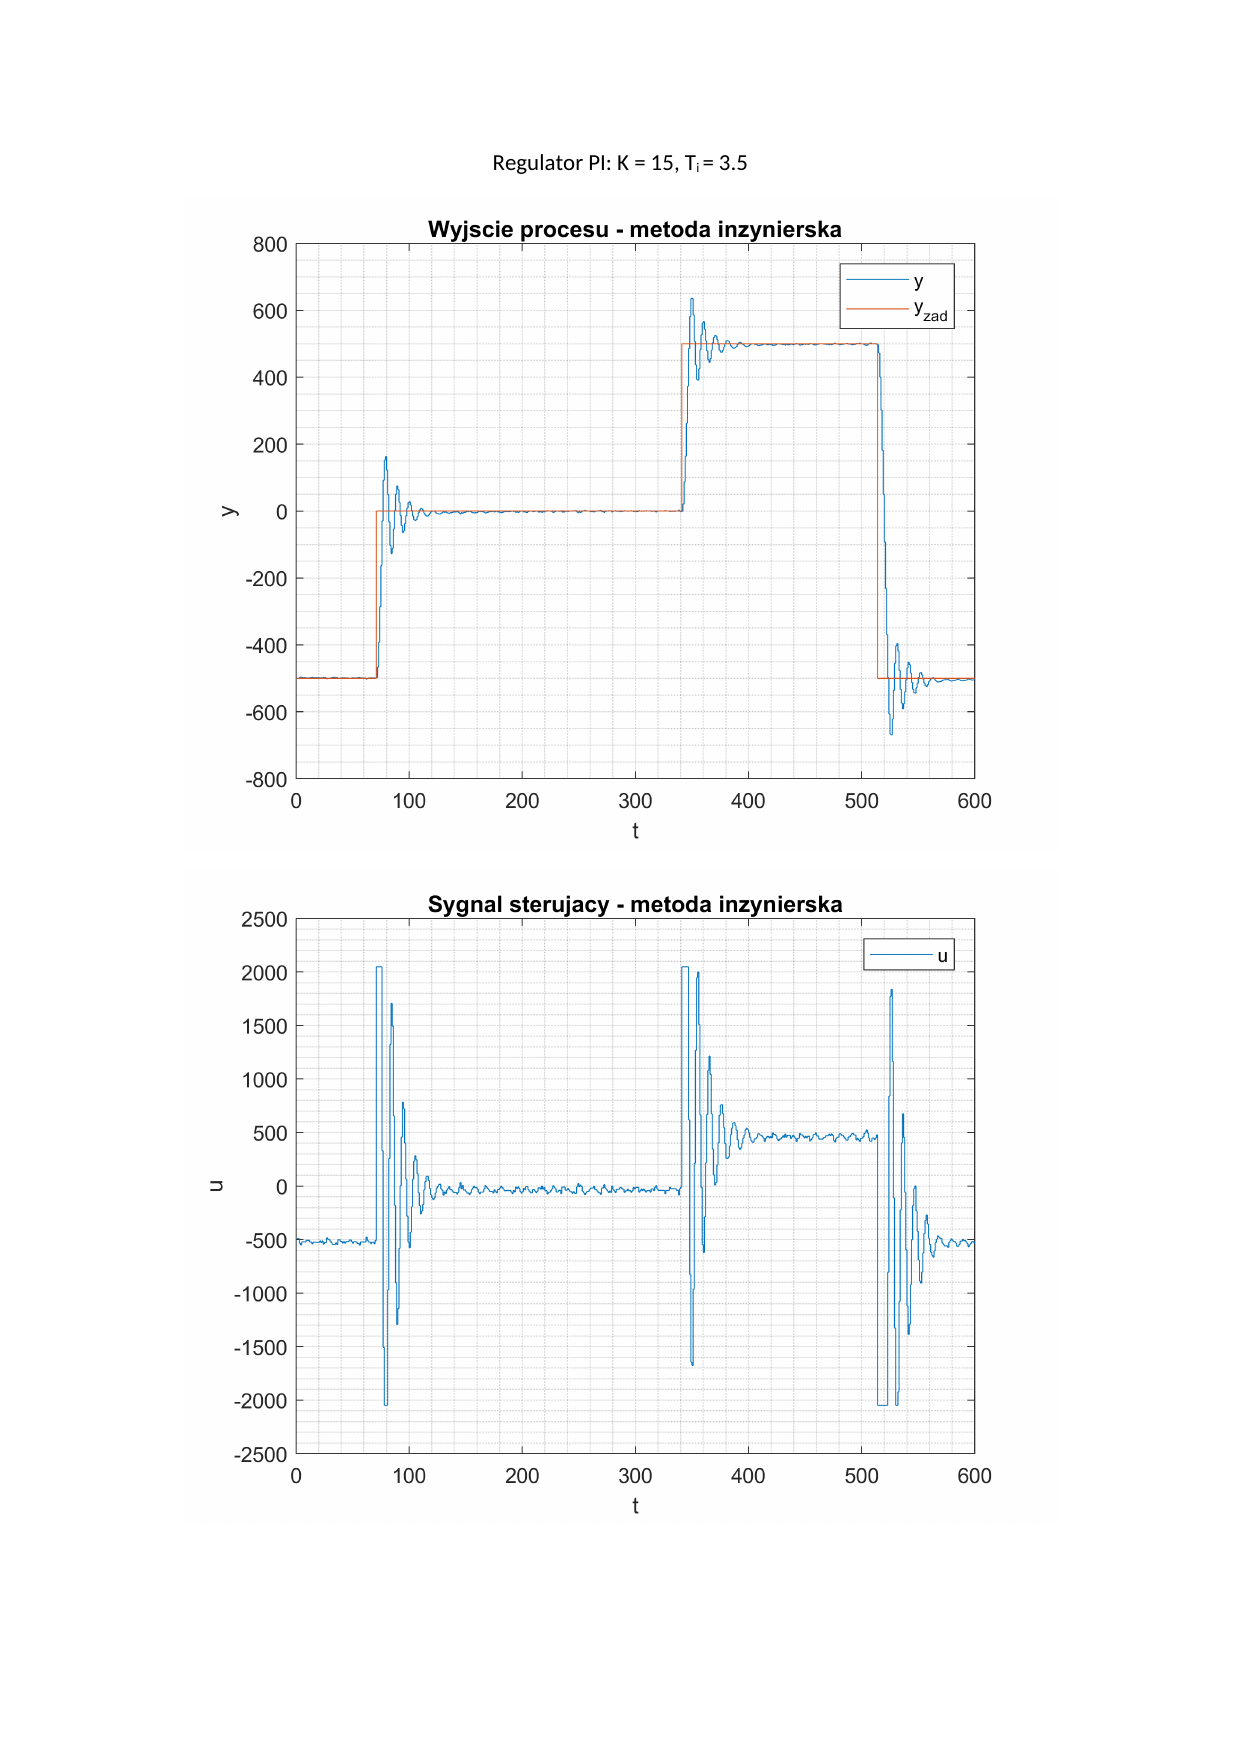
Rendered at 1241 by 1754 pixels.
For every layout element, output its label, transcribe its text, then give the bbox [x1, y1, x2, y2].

text Regulator PI: K = 15, Ti = 3.5 [148, 148, 1093, 176]
picture [182, 869, 1058, 1526]
picture [182, 194, 1058, 851]
